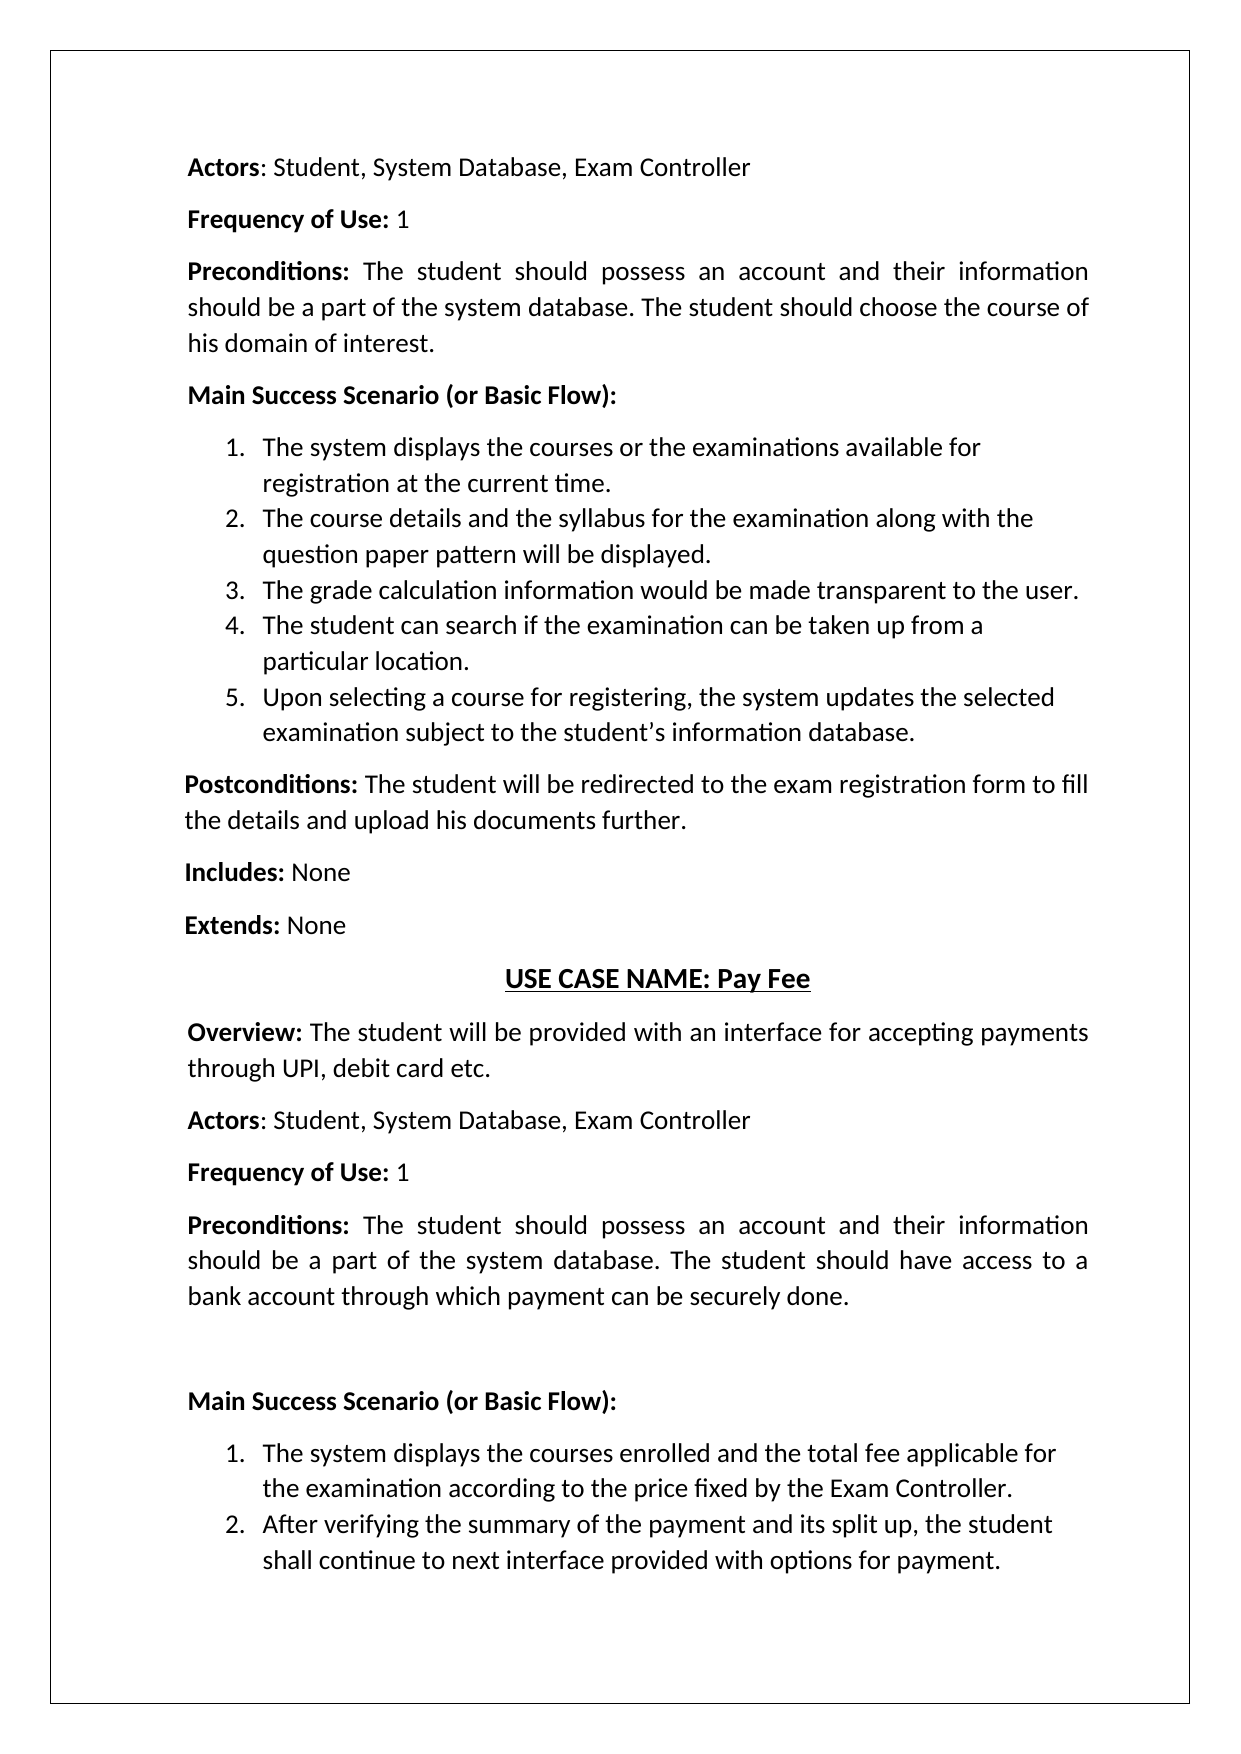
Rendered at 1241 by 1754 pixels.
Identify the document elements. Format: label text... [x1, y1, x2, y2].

text Frequency of Use: 1 [187, 202, 1090, 235]
text Main Success Scenario (or Basic Flow): [187, 1384, 1090, 1417]
text Postconditions: The student will be redirected to the exam registration form to fill the details and upload his documents further. [184, 768, 1090, 836]
list The grade calculation information would be made transparent to the user. [225, 573, 1090, 606]
text Preconditions: The student should possess an account and their information should be a part of the system database. The student should have access to a bank account through which payment can be securely done. [187, 1208, 1090, 1312]
text Main Success Scenario (or Basic Flow): [187, 378, 1090, 411]
text Actors: Student, System Database, Exam Controller [187, 150, 1090, 183]
text Frequency of Use: 1 [187, 1156, 1090, 1188]
list USE CASE NAME: Pay Fee [225, 960, 1090, 996]
text Actors: Student, System Database, Exam Controller [187, 1103, 1090, 1136]
list The system displays the courses or the examinations available for registration at the current time. [225, 430, 1090, 499]
list After verifying the summary of the payment and its split up, the student shall continue to next interface provided with options for payment. [225, 1507, 1090, 1576]
list The student can search if the examination can be taken up from a particular location. [225, 608, 1090, 677]
text Extends: None [184, 908, 1090, 941]
list The system displays the courses enrolled and the total fee applicable for the examination according to the price fixed by the Exam Controller. [225, 1436, 1090, 1504]
text Preconditions: The student should possess an account and their information should be a part of the system database. The student should choose the course of his domain of interest. [187, 254, 1090, 359]
list Upon selecting a course for registering, the system updates the selected examination subject to the student’s information database. [225, 680, 1090, 748]
text Includes: None [184, 856, 1090, 889]
text Overview: The student will be provided with an interface for accepting payments through UPI, debit card etc. [187, 1015, 1090, 1084]
list The course details and the syllabus for the examination along with the question paper pattern will be displayed. [225, 502, 1090, 570]
